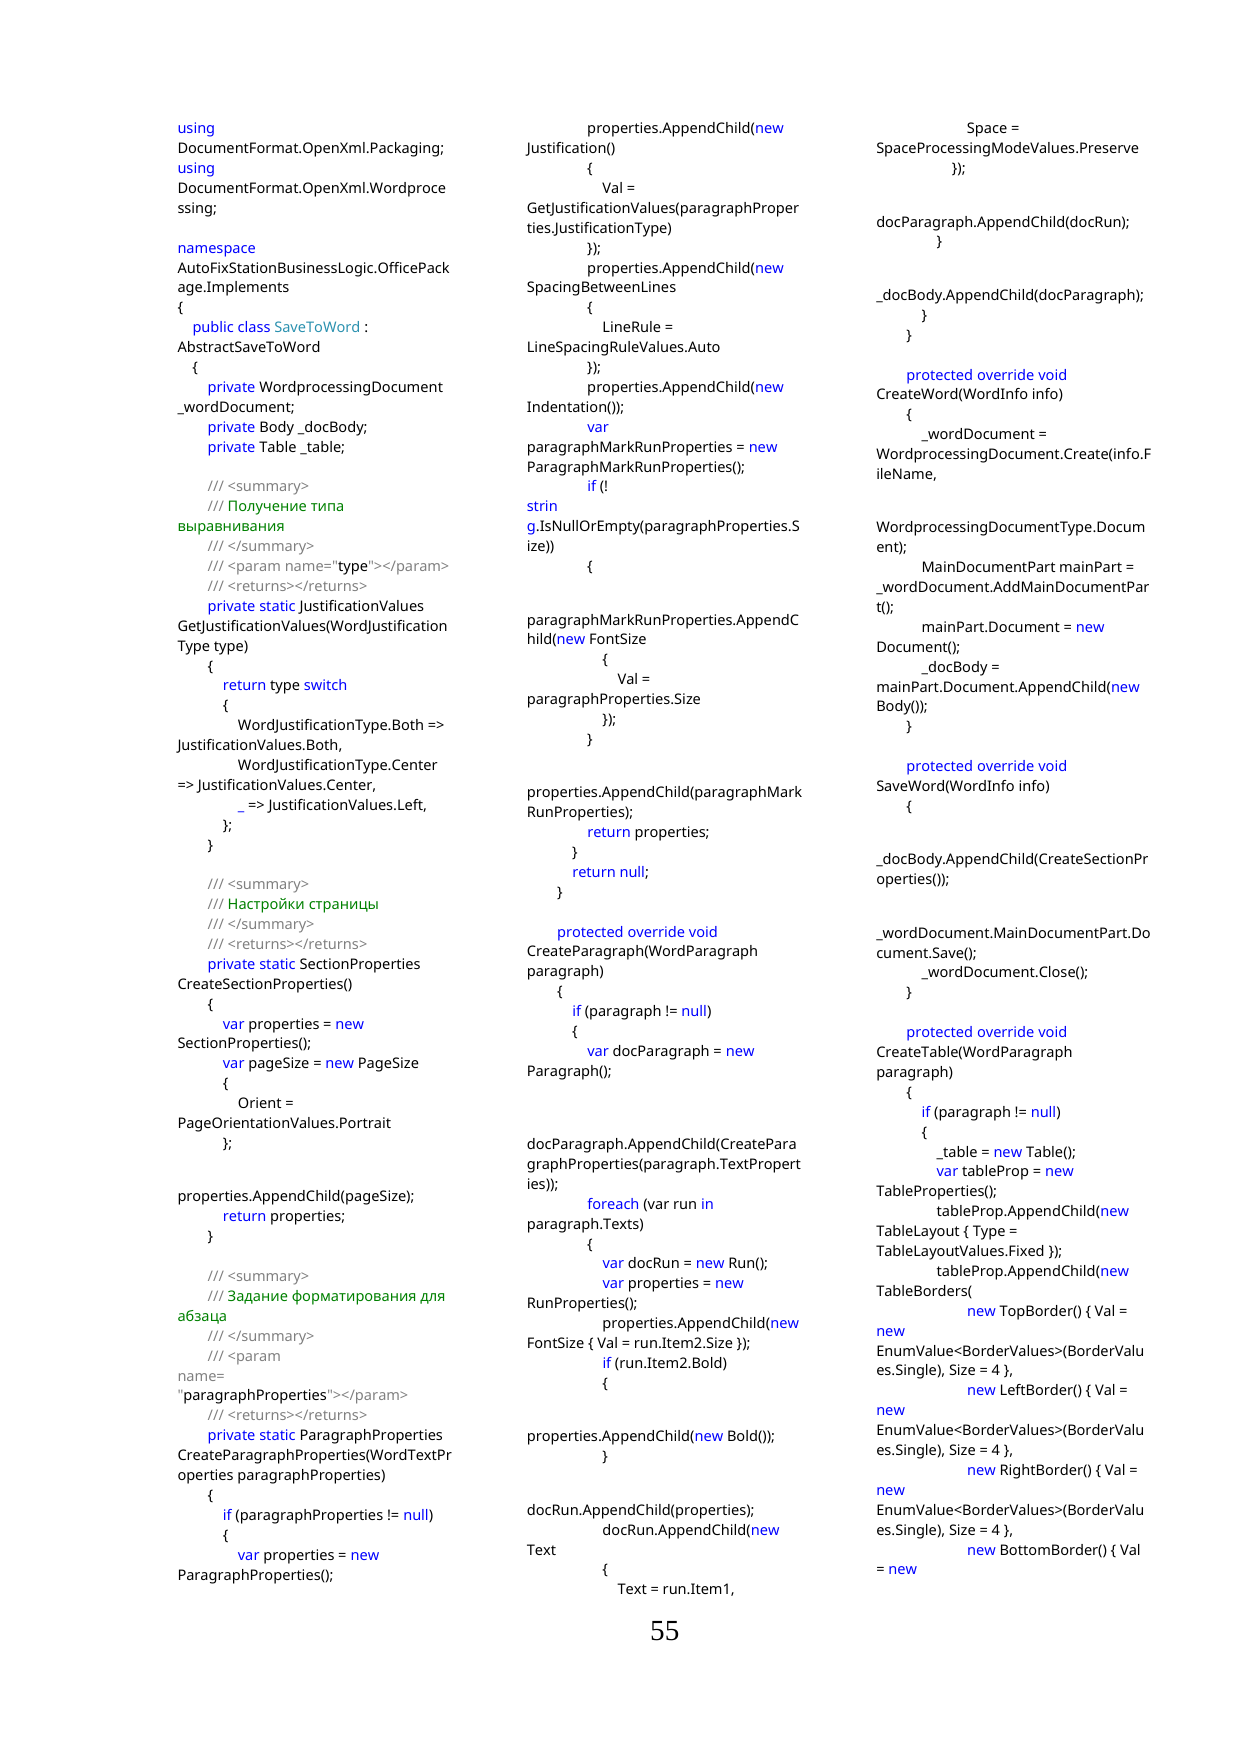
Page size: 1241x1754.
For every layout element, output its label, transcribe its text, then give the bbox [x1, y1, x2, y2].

text using DocumentFormat.OpenXml.Packaging; [177, 118, 453, 158]
text properties.AppendChild(paragraphMarkRunProperties); [527, 748, 802, 822]
text properties.AppendChild(new FontSize { Val = run.Item2.Size }); [527, 1313, 802, 1353]
text { [527, 158, 802, 178]
text _wordDocument.Close(); [876, 962, 1152, 982]
text { [876, 796, 1152, 816]
text { [527, 981, 802, 1001]
text }; [177, 1133, 453, 1153]
text { [876, 404, 1152, 424]
text new BottomBorder() { Val = new EnumValue<BorderValues>(BorderValues.Single), Size = 4 }, [876, 1539, 1152, 1579]
text new RightBorder() { Val = new EnumValue<BorderValues>(BorderValues.Single), Size = 4 }, [876, 1460, 1152, 1539]
text tableProp.AppendChild(new TableBorders( [876, 1261, 1152, 1301]
text _docBody = mainPart.Document.AppendChild(new Body()); [876, 656, 1152, 716]
text protected override void CreateParagraph(WordParagraph paragraph) [527, 921, 802, 981]
text _docBody.AppendChild(CreateSectionProperties()); [876, 816, 1152, 889]
text }; [177, 814, 453, 834]
text properties.AppendChild(pageSize); [177, 1153, 453, 1206]
text /// </summary> [177, 1326, 453, 1345]
text Text = run.Item1, [527, 1579, 802, 1599]
text } [876, 231, 1152, 251]
text var properties = new SectionProperties(); [177, 1013, 453, 1053]
text var tableProp = new TableProperties(); [876, 1161, 1152, 1201]
text { [876, 1082, 1152, 1102]
text { [527, 1021, 802, 1041]
text /// <returns></returns> [177, 576, 453, 596]
text /// <returns></returns> [177, 934, 453, 954]
text /// </summary> [177, 536, 453, 556]
text public class SaveToWord : AbstractSaveToWord [177, 317, 453, 357]
text { [527, 556, 802, 576]
text paragraphMarkRunProperties.AppendChild(new FontSize [527, 576, 802, 649]
text { [177, 1073, 453, 1093]
text docRun.AppendChild(properties); [527, 1466, 802, 1519]
text _wordDocument.MainDocumentPart.Document.Save(); [876, 889, 1152, 962]
text if (!string.IsNullOrEmpty(paragraphProperties.Size)) [527, 476, 802, 556]
text { [177, 357, 453, 377]
text if (paragraph != null) [876, 1102, 1152, 1121]
text var docRun = new Run(); [527, 1253, 802, 1273]
text { [177, 695, 453, 715]
text /// <returns></returns> [177, 1405, 453, 1425]
text _table = new Table(); [876, 1141, 1152, 1161]
text { [527, 1559, 802, 1579]
text /// <summary> [177, 874, 453, 894]
text }); [876, 158, 1152, 178]
text _ => JustificationValues.Left, [177, 794, 453, 814]
text private Body _docBody; [177, 417, 453, 436]
text { [177, 993, 453, 1013]
text } [177, 1226, 453, 1246]
text return type switch [177, 675, 453, 695]
text var docParagraph = new Paragraph(); [527, 1041, 802, 1081]
text private Table _table; [177, 436, 453, 456]
text /// <param name="paragraphProperties"></param> [177, 1345, 453, 1405]
text Space = SpaceProcessingModeValues.Preserve [876, 118, 1152, 158]
text properties.AppendChild(new SpacingBetweenLines [527, 257, 802, 297]
text private static ParagraphProperties CreateParagraphProperties(WordTextProperties paragraphProperties) [177, 1425, 453, 1485]
text Val = GetJustificationValues(paragraphProperties.JustificationType) [527, 178, 802, 237]
text var paragraphMarkRunProperties = new ParagraphMarkRunProperties(); [527, 417, 802, 476]
text if (paragraph != null) [527, 1001, 802, 1021]
text { [177, 655, 453, 675]
text { [177, 1485, 453, 1504]
text properties.AppendChild(new Bold()); [527, 1393, 802, 1446]
text /// <summary> [177, 476, 453, 496]
text new TopBorder() { Val = new EnumValue<BorderValues>(BorderValues.Single), Size = 4 }, [876, 1301, 1152, 1380]
text _docBody.AppendChild(docParagraph); [876, 251, 1152, 304]
text WordJustificationType.Center => JustificationValues.Center, [177, 755, 453, 794]
text } [876, 324, 1152, 344]
text protected override void CreateWord(WordInfo info) [876, 364, 1152, 404]
text using DocumentFormat.OpenXml.Wordprocessing; [177, 158, 453, 218]
text { [177, 1524, 453, 1544]
text /// Настройки страницы [177, 894, 453, 914]
text private WordprocessingDocument _wordDocument; [177, 377, 453, 417]
text Val = paragraphProperties.Size [527, 669, 802, 709]
text tableProp.AppendChild(new TableLayout { Type = TableLayoutValues.Fixed }); [876, 1201, 1152, 1261]
text { [876, 1121, 1152, 1141]
text } [876, 304, 1152, 324]
text protected override void CreateTable(WordParagraph paragraph) [876, 1022, 1152, 1082]
text properties.AppendChild(new Justification() [527, 118, 802, 158]
text return properties; [177, 1206, 453, 1226]
text { [177, 297, 453, 317]
text docParagraph.AppendChild(docRun); [876, 178, 1152, 231]
text /// Получение типа выравнивания [177, 496, 453, 536]
text docRun.AppendChild(new Text [527, 1519, 802, 1559]
text { [527, 1233, 802, 1253]
text private static SectionProperties CreateSectionProperties() [177, 954, 453, 993]
text var pageSize = new PageSize [177, 1053, 453, 1073]
text foreach (var run in paragraph.Texts) [527, 1194, 802, 1233]
text private static JustificationValues GetJustificationValues(WordJustificationType type) [177, 596, 453, 655]
text } [527, 729, 802, 748]
text }); [527, 357, 802, 377]
text } [527, 882, 802, 901]
text mainPart.Document = new Document(); [876, 617, 1152, 656]
text /// <summary> [177, 1266, 453, 1286]
text { [527, 649, 802, 669]
text MainDocumentPart mainPart = _wordDocument.AddMainDocumentPart(); [876, 557, 1152, 617]
text } [876, 982, 1152, 1002]
text }); [527, 237, 802, 257]
text Orient = PageOrientationValues.Portrait [177, 1093, 453, 1133]
text namespace AutoFixStationBusinessLogic.OfficePackage.Implements [177, 237, 453, 297]
text } [527, 842, 802, 862]
text } [177, 834, 453, 854]
text { [527, 297, 802, 317]
text return null; [527, 862, 802, 882]
text properties.AppendChild(new Indentation()); [527, 377, 802, 417]
text _wordDocument = WordprocessingDocument.Create(info.FileName, [876, 424, 1152, 484]
text docParagraph.AppendChild(CreateParagraphProperties(paragraph.TextProperties)); [527, 1100, 802, 1194]
text /// </summary> [177, 914, 453, 934]
text LineRule = LineSpacingRuleValues.Auto [527, 317, 802, 357]
text new LeftBorder() { Val = new EnumValue<BorderValues>(BorderValues.Single), Size = 4 }, [876, 1380, 1152, 1460]
text WordprocessingDocumentType.Document); [876, 484, 1152, 557]
text if (paragraphProperties != null) [177, 1504, 453, 1524]
text WordJustificationType.Both => JustificationValues.Both, [177, 715, 453, 755]
text var properties = new RunProperties(); [527, 1273, 802, 1313]
text /// <param name="type"></param> [177, 556, 453, 576]
text } [876, 716, 1152, 736]
text { [527, 1373, 802, 1393]
text protected override void SaveWord(WordInfo info) [876, 756, 1152, 796]
text }); [527, 709, 802, 729]
text if (run.Item2.Bold) [527, 1353, 802, 1373]
text return properties; [527, 822, 802, 842]
text /// Задание форматирования для абзаца [177, 1286, 453, 1326]
text var properties = new ParagraphProperties(); [177, 1544, 453, 1584]
text } [527, 1446, 802, 1466]
